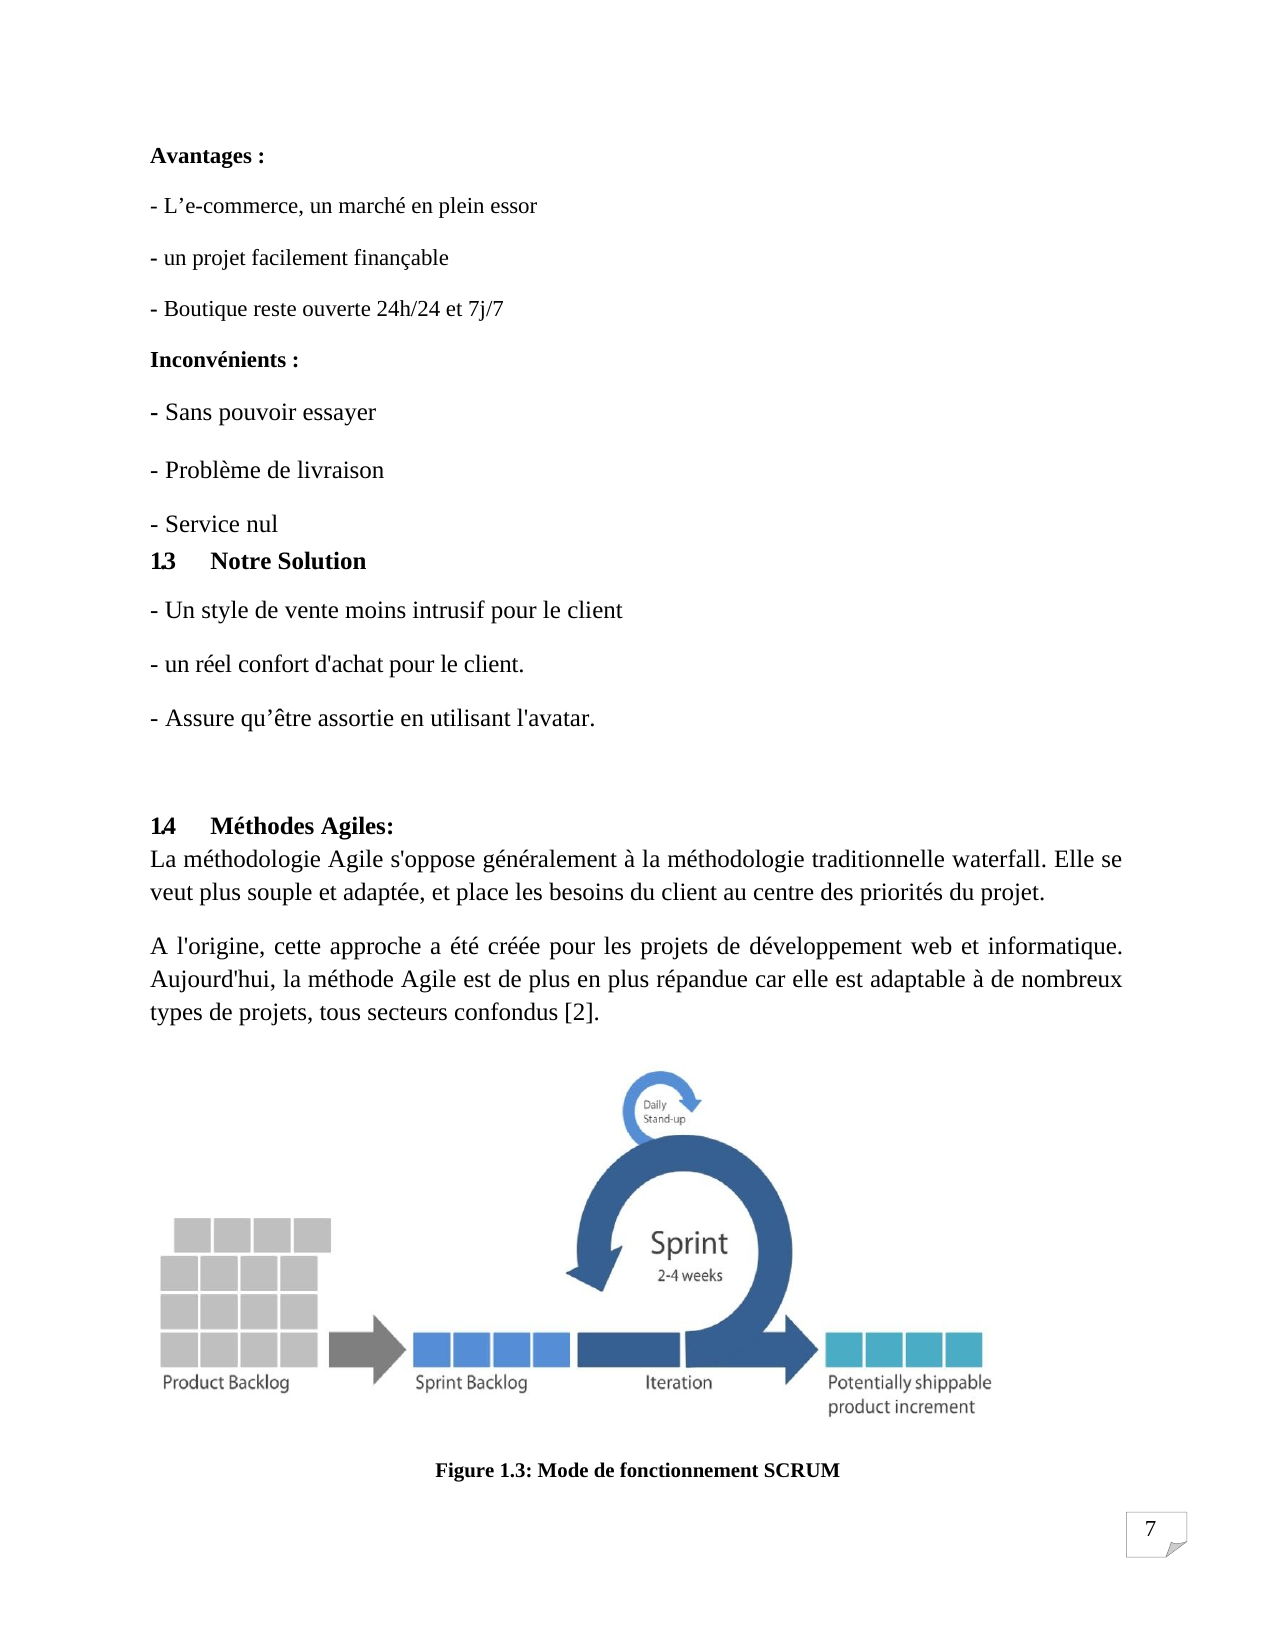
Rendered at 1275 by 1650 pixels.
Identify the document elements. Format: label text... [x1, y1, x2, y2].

list Assure qu’être assortie en utilisant l'avatar. [150, 703, 1164, 732]
list un réel confort d'achat pour le client. [150, 649, 1164, 678]
subtitle Méthodes Agiles: [150, 811, 1164, 840]
list Boutique reste ouverte 24h/24 et 7j/7 [150, 295, 1164, 321]
picture [1168, 1543, 1187, 1557]
picture [158, 1063, 993, 1420]
list Service nul [150, 509, 1164, 538]
subtitle Notre Solution [150, 546, 1164, 574]
picture [1168, 1544, 1181, 1554]
text La méthodologie Agile s'oppose généralement à la méthodologie traditionnelle waterfall. Elle se veut plus souple et adaptée, et place les besoins du client au centre des priorités du projet. [150, 844, 1124, 906]
text Avantages : [150, 142, 1164, 168]
list un projet facilement finançable [150, 244, 1164, 270]
text Inconvénients : [150, 346, 1164, 373]
picture [1165, 1541, 1171, 1556]
list Problème de livraison [150, 455, 1164, 484]
list Un style de vente moins intrusif pour le client [150, 595, 1164, 624]
list L’e-commerce, un marché en plein essor [150, 192, 1164, 218]
list Sans pouvoir essayer [150, 397, 1164, 426]
text A l'origine, cette approche a été créée pour les projets de développement web et informatique. Aujourd'hui, la méthode Agile est de plus en plus répandue car elle est adaptable à de nombreux types de projets, tous secteurs confondus [2]. [150, 931, 1124, 1026]
text Figure 1.3: Mode de fonctionnement SCRUM [154, 1458, 1121, 1482]
